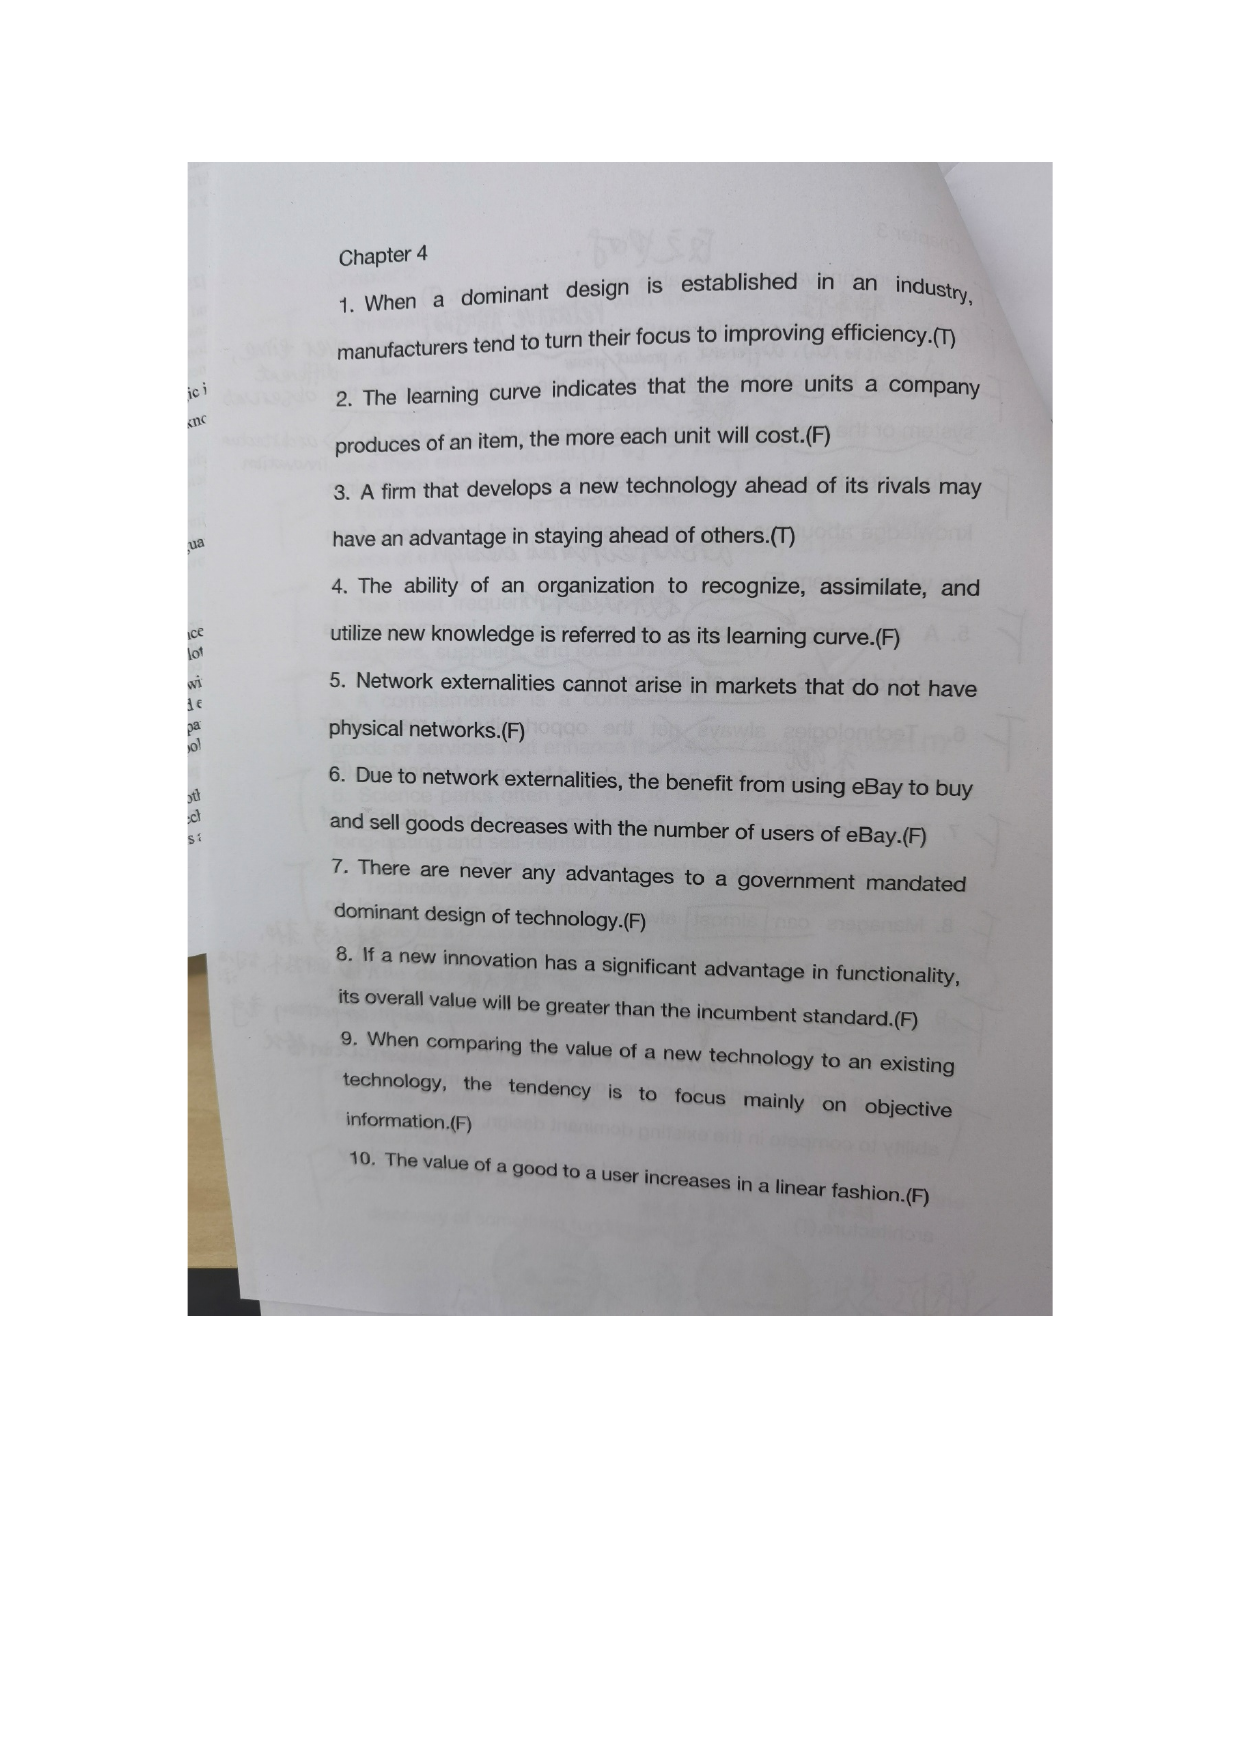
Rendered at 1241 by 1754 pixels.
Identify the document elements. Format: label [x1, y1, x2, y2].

picture [187, 162, 1053, 1316]
